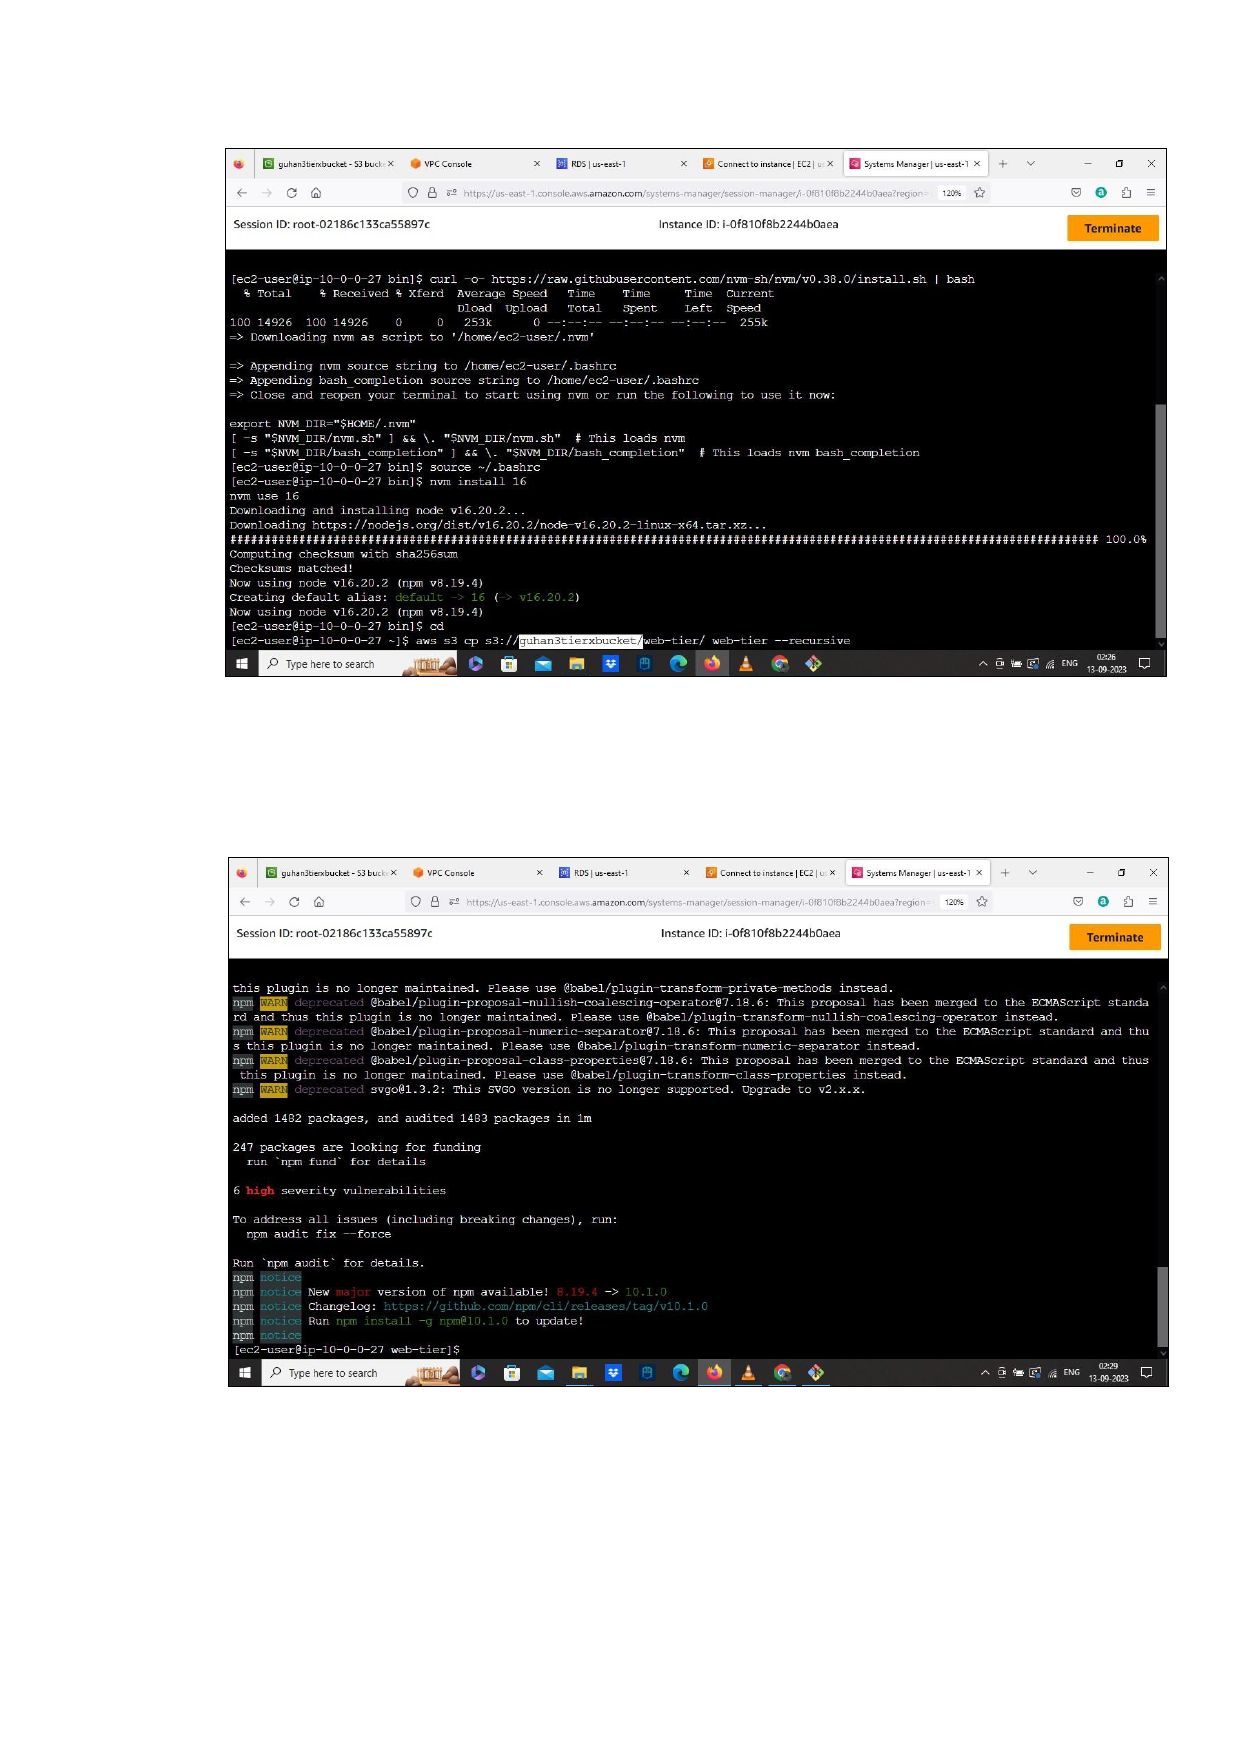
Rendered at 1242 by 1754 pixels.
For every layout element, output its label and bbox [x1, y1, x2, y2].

picture [229, 858, 1168, 1386]
picture [226, 149, 1166, 676]
